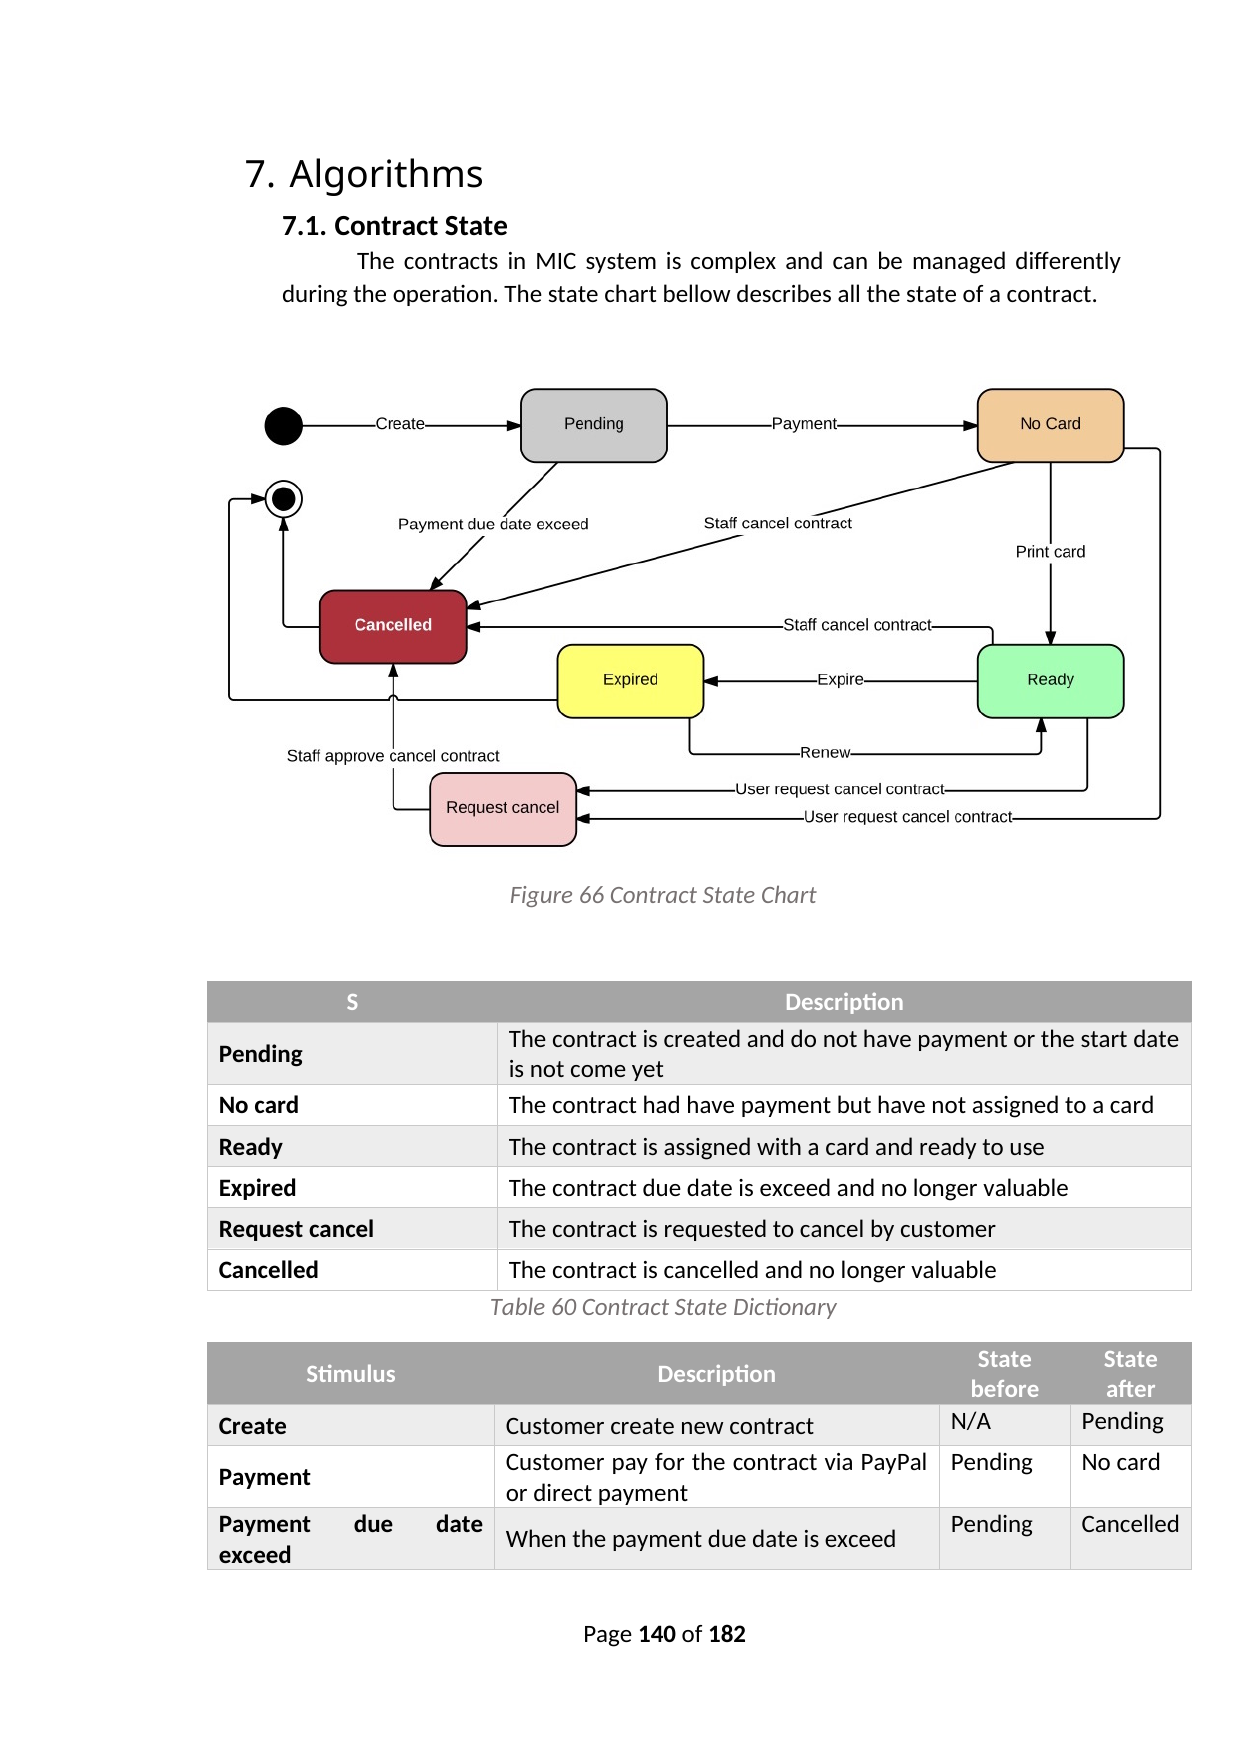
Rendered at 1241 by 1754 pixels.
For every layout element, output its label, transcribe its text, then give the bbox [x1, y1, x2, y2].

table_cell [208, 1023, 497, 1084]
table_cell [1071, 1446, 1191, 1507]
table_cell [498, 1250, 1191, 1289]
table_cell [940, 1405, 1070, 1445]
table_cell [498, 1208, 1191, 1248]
text Figure Contract State Chart [207, 880, 1122, 910]
picture [206, 377, 1182, 861]
subtitle Contract State [282, 207, 1122, 243]
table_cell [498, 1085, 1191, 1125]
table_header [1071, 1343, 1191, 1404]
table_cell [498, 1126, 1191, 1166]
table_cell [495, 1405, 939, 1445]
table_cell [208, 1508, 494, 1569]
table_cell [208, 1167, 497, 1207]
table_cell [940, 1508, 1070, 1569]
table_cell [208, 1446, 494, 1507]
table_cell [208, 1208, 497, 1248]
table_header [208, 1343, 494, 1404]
subtitle Algorithms [244, 148, 1122, 199]
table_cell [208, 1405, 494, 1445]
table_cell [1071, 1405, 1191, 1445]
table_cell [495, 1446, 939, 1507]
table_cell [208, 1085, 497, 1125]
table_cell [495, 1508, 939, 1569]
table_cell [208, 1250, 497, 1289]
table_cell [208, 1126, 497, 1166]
text Table Contract State Dictionary [207, 1291, 1122, 1321]
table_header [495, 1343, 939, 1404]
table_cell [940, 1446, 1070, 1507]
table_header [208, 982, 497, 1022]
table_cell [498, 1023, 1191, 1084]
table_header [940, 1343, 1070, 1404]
text The contracts in MIC system is complex and can be managed differently during the operation. The state chart bellow describes all the state of a contract. [282, 245, 1122, 309]
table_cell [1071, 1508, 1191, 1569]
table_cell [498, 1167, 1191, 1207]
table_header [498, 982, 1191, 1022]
